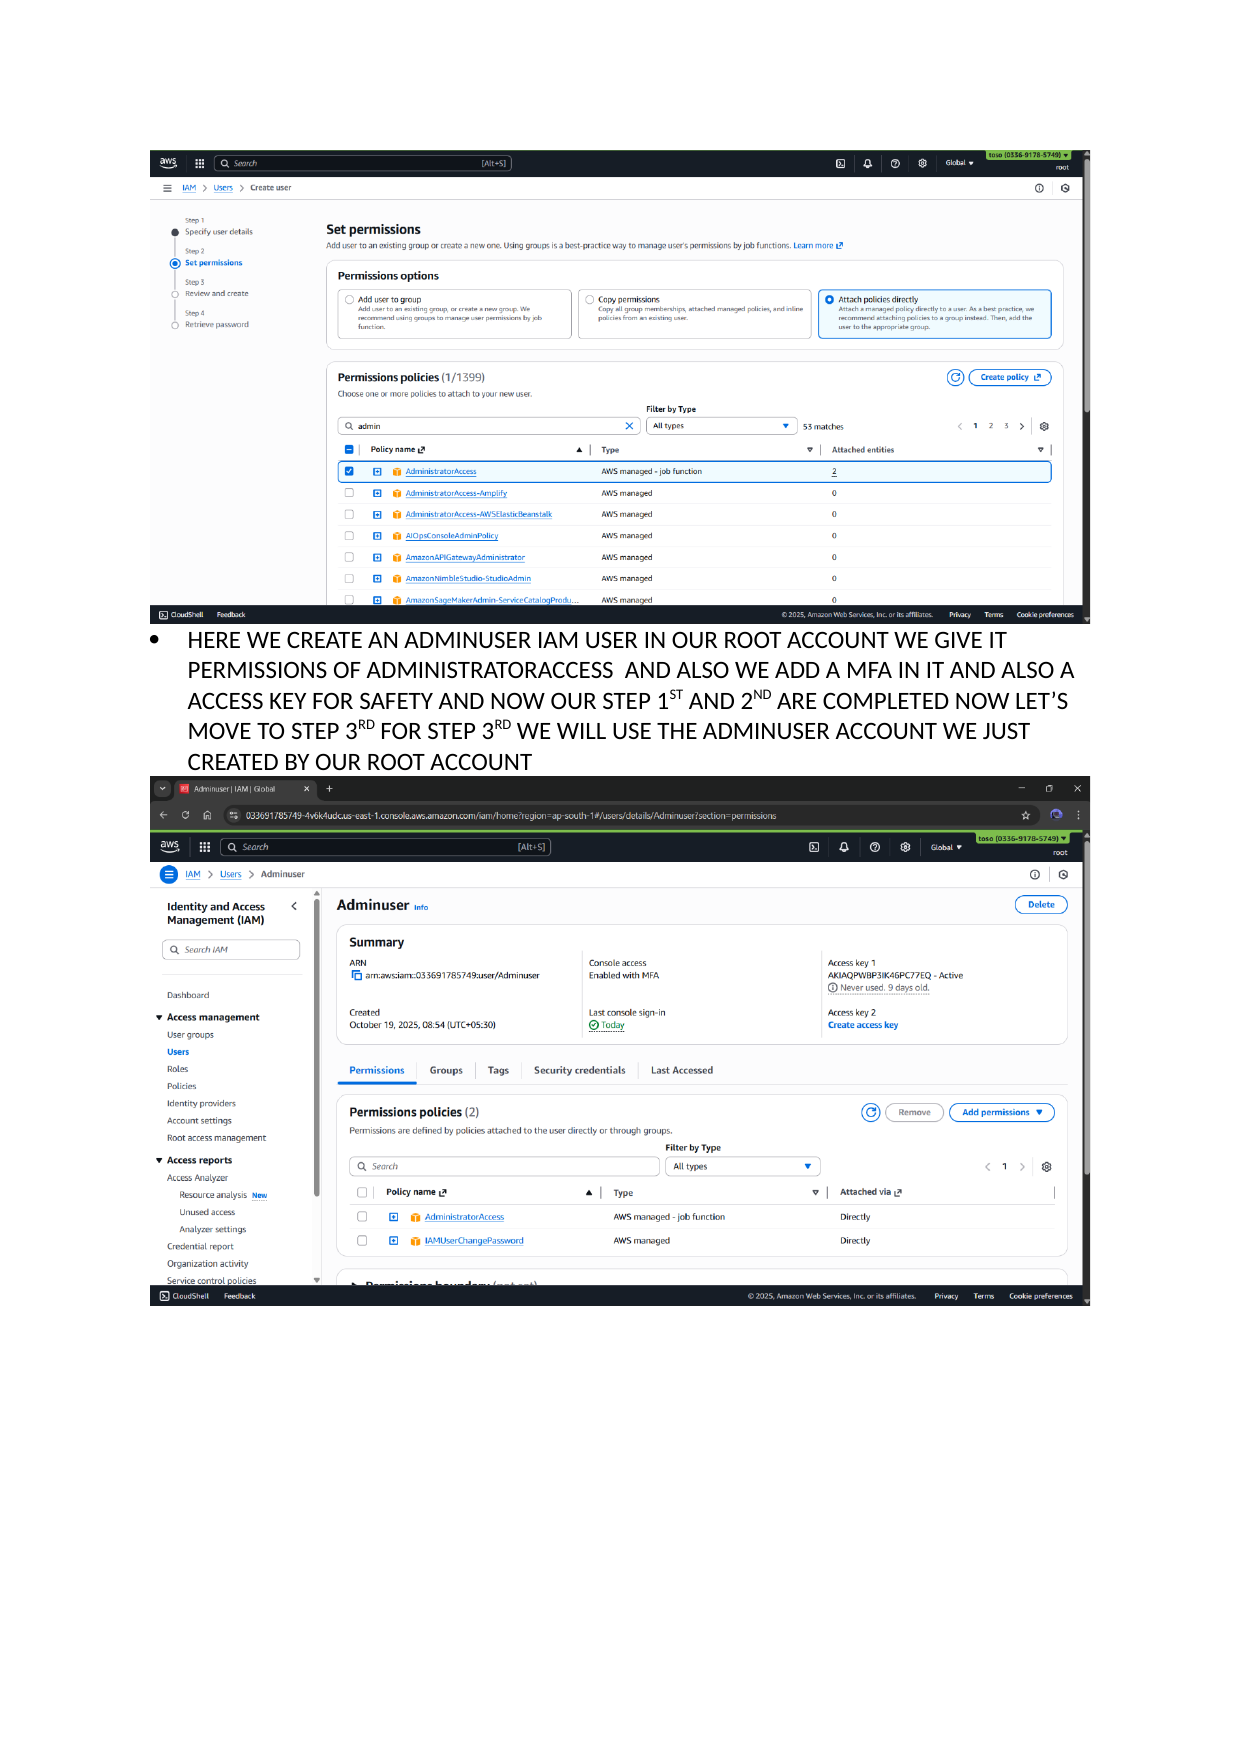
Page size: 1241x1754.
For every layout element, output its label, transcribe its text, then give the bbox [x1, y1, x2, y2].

list HERE WE CREATE AN ADMINUSER IAM USER IN OUR ROOT ACCOUNT WE GIVE IT PERMISSIONS OF ADMINISTRATORACCESS AND ALSO WE ADD A MFA IN IT AND ALSO A ACCESS KEY FOR SAFETY AND NOW OUR STEP 1ST AND 2ND ARE COMPLETED NOW LET’S MOVE TO STEP 3RD FOR STEP 3RD WE WILL USE THE ADMINUSER ACCOUNT WE JUST CREATED BY OUR ROOT ACCOUNT [150, 624, 1090, 776]
picture [150, 150, 1091, 624]
picture [150, 776, 1091, 1306]
